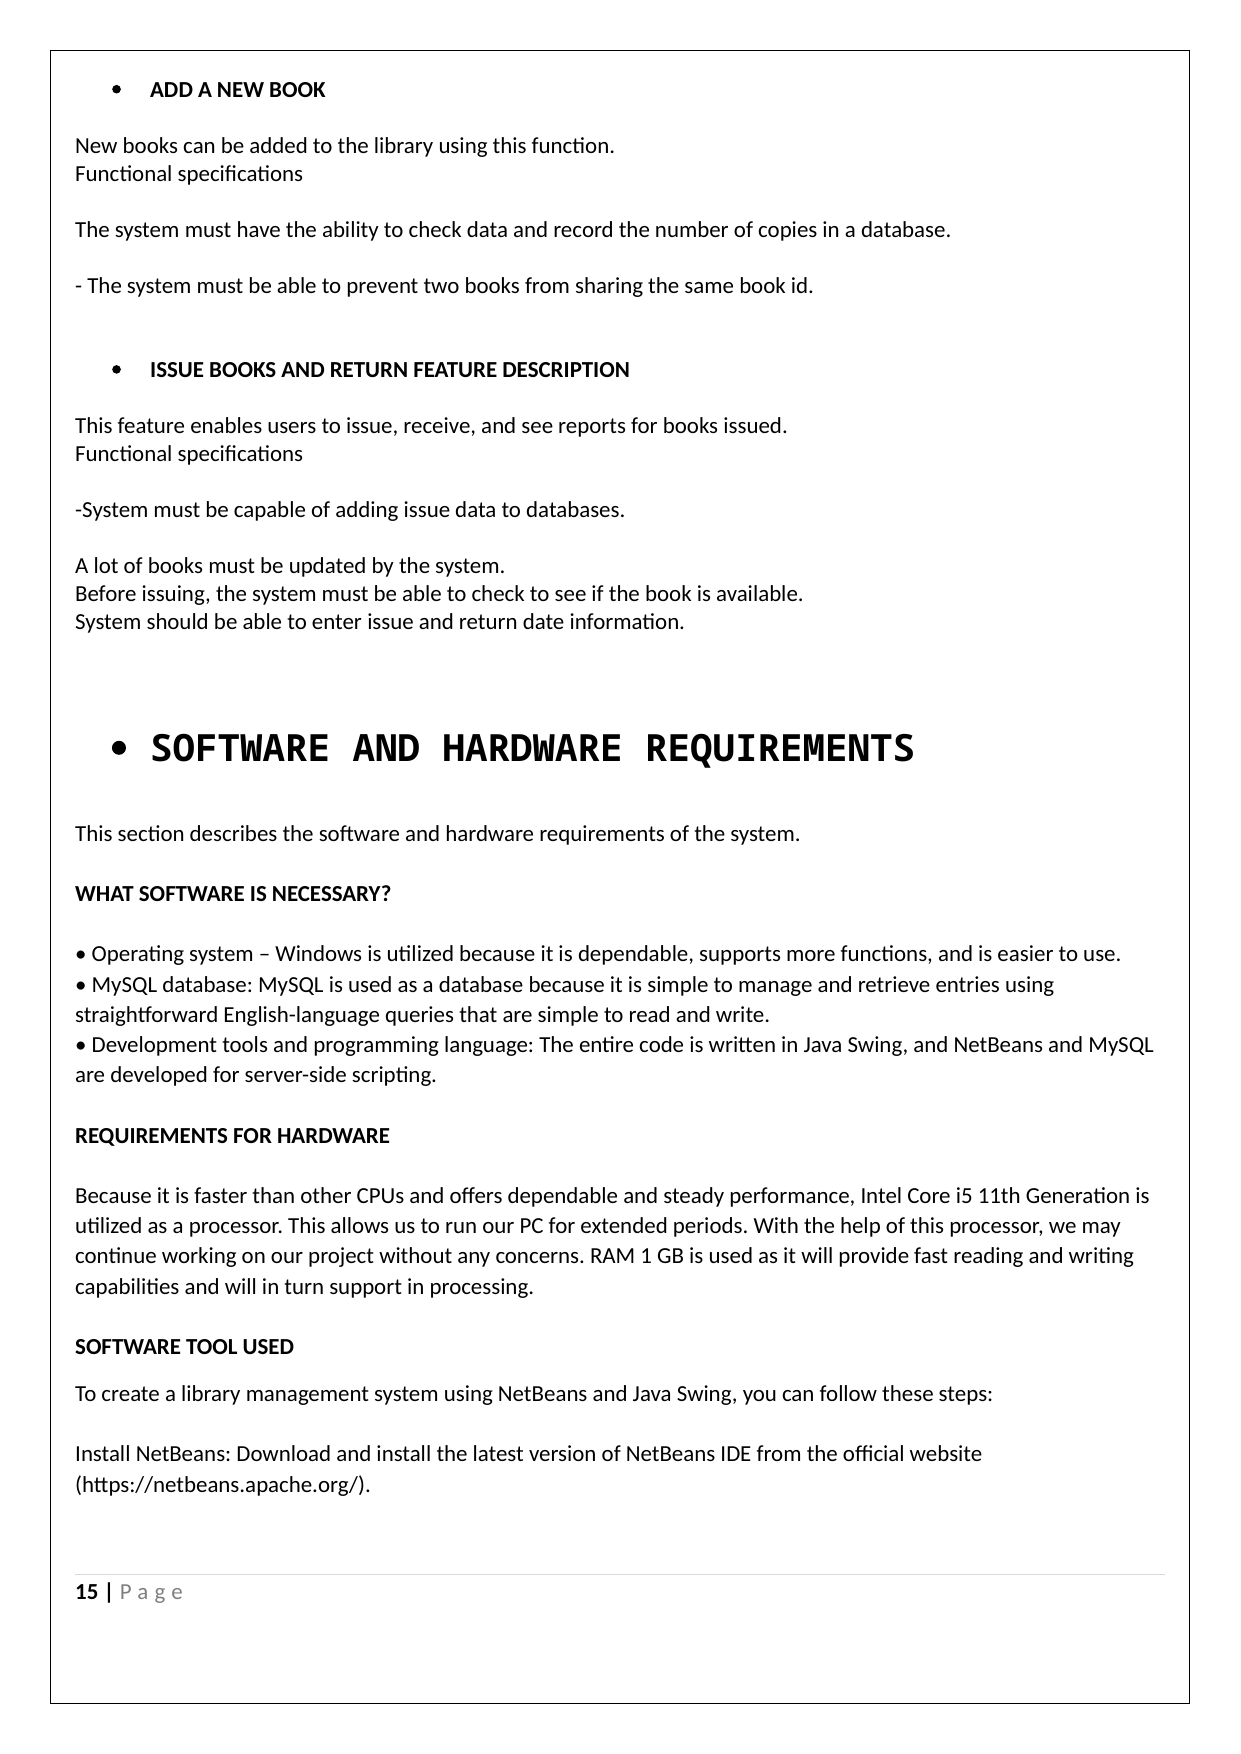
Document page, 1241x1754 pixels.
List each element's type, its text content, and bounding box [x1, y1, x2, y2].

list ADD A NEW BOOK [112, 75, 1165, 103]
text Because it is faster than other CPUs and offers dependable and steady performance, Intel Core i5 11th Generation is utilized as a processor. This allows us to run our PC for extended periods. With the help of this processor, we may continue working on our project without any concerns. RAM 1 GB is used as it will provide fast reading and writing capabilities and will in turn support in processing. [75, 1181, 1165, 1300]
text WHAT SOFTWARE IS NECESSARY? [75, 879, 1165, 907]
text System should be able to enter issue and return date information. [75, 607, 1165, 635]
list ISSUE BOOKS AND RETURN FEATURE DESCRIPTION [112, 355, 1165, 383]
text - The system must be able to prevent two books from sharing the same book id. [75, 271, 1165, 299]
text SOFTWARE TOOL USED [75, 1332, 1165, 1360]
list SOFTWARE AND HARDWARE REQUIREMENTS [112, 721, 1165, 772]
text Functional specifications [75, 159, 1165, 187]
text • MySQL database: MySQL is used as a database because it is simple to manage and retrieve entries using straightforward English-language queries that are simple to read and write. [75, 970, 1165, 1028]
text Install NetBeans: Download and install the latest version of NetBeans IDE from the official website (https://netbeans.apache.org/). [75, 1439, 1165, 1498]
text • Development tools and programming language: The entire code is written in Java Swing, and NetBeans and MySQL are developed for server-side scripting. [75, 1030, 1165, 1088]
text The system must have the ability to check data and record the number of copies in a database. [75, 215, 1165, 243]
text A lot of books must be updated by the system. [75, 551, 1165, 579]
text -System must be capable of adding issue data to databases. [75, 495, 1165, 523]
text New books can be added to the library using this function. [75, 131, 1165, 159]
text Before issuing, the system must be able to check to see if the book is available. [75, 579, 1165, 607]
text This feature enables users to issue, receive, and see reports for books issued. [75, 411, 1165, 439]
text • Operating system – Windows is utilized because it is dependable, supports more functions, and is easier to use. [75, 939, 1165, 968]
text Functional specifications [75, 439, 1165, 467]
text This section describes the software and hardware requirements of the system. [75, 819, 1165, 847]
text REQUIREMENTS FOR HARDWARE [75, 1121, 1165, 1149]
text To create a library management system using NetBeans and Java Swing, you can follow these steps: [75, 1379, 1165, 1407]
